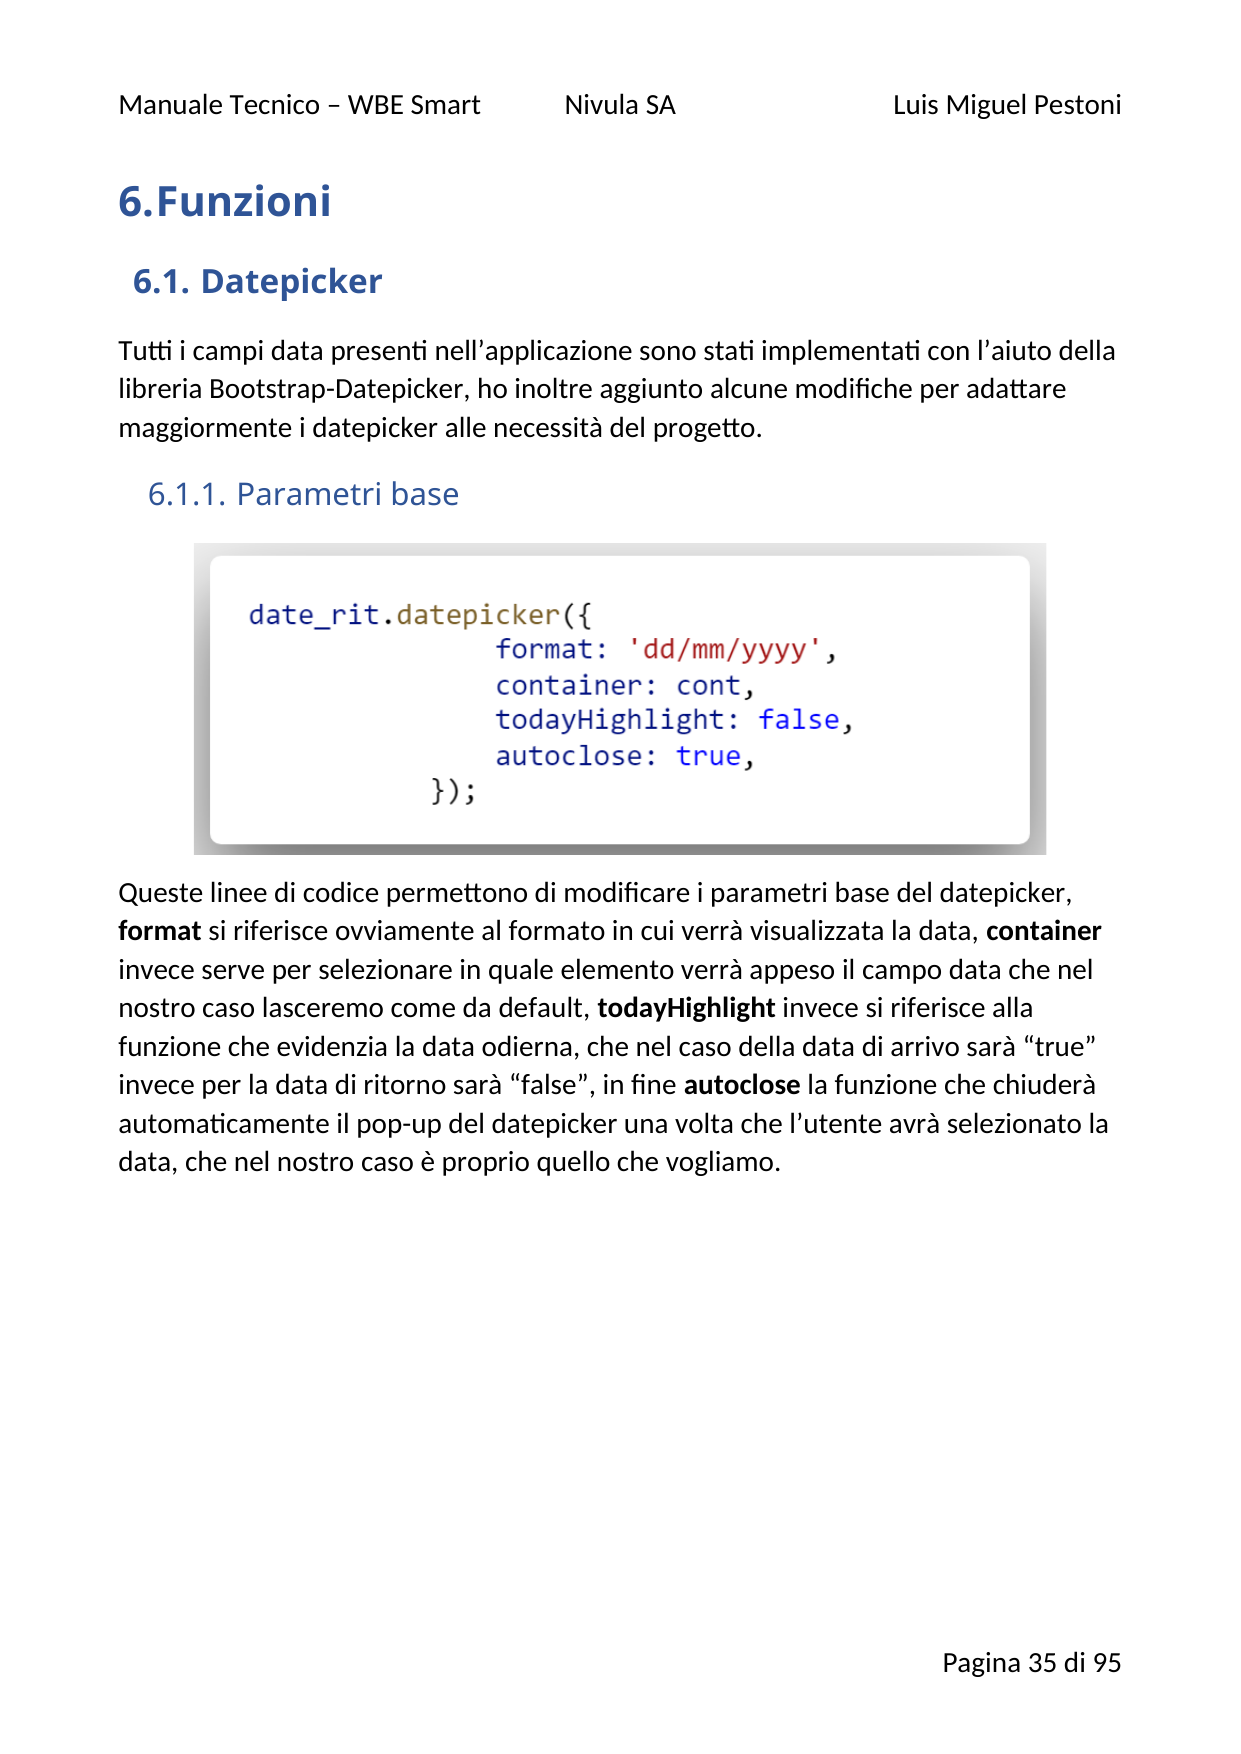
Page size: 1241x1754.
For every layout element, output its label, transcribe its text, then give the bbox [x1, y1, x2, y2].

subtitle Funzioni [118, 172, 1122, 229]
text Queste linee di codice permettono di modificare i parametri base del datepicker, format si riferisce ovviamente al formato in cui verrà visualizzata la data, container invece serve per selezionare in quale elemento verrà appeso il campo data che nel nostro caso lasceremo come da default, todayHighlight invece si riferisce alla funzione che evidenzia la data odierna, che nel caso della data di arrivo sarà “true” invece per la data di ritorno sarà “false”, in fine autoclose la funzione che chiuderà automaticamente il pop-up del datepicker una volta che l’utente avrà selezionato la data, che nel nostro caso è proprio quello che vogliamo. [118, 874, 1122, 1179]
subtitle Datepicker [133, 258, 1122, 303]
picture [193, 543, 1047, 855]
subtitle Parametri base [148, 472, 1122, 515]
text Tutti i campi data presenti nell’applicazione sono stati implementati con l’aiuto della libreria Bootstrap-Datepicker, ho inoltre aggiunto alcune modifiche per adattare maggiormente i datepicker alle necessità del progetto. [118, 332, 1122, 444]
